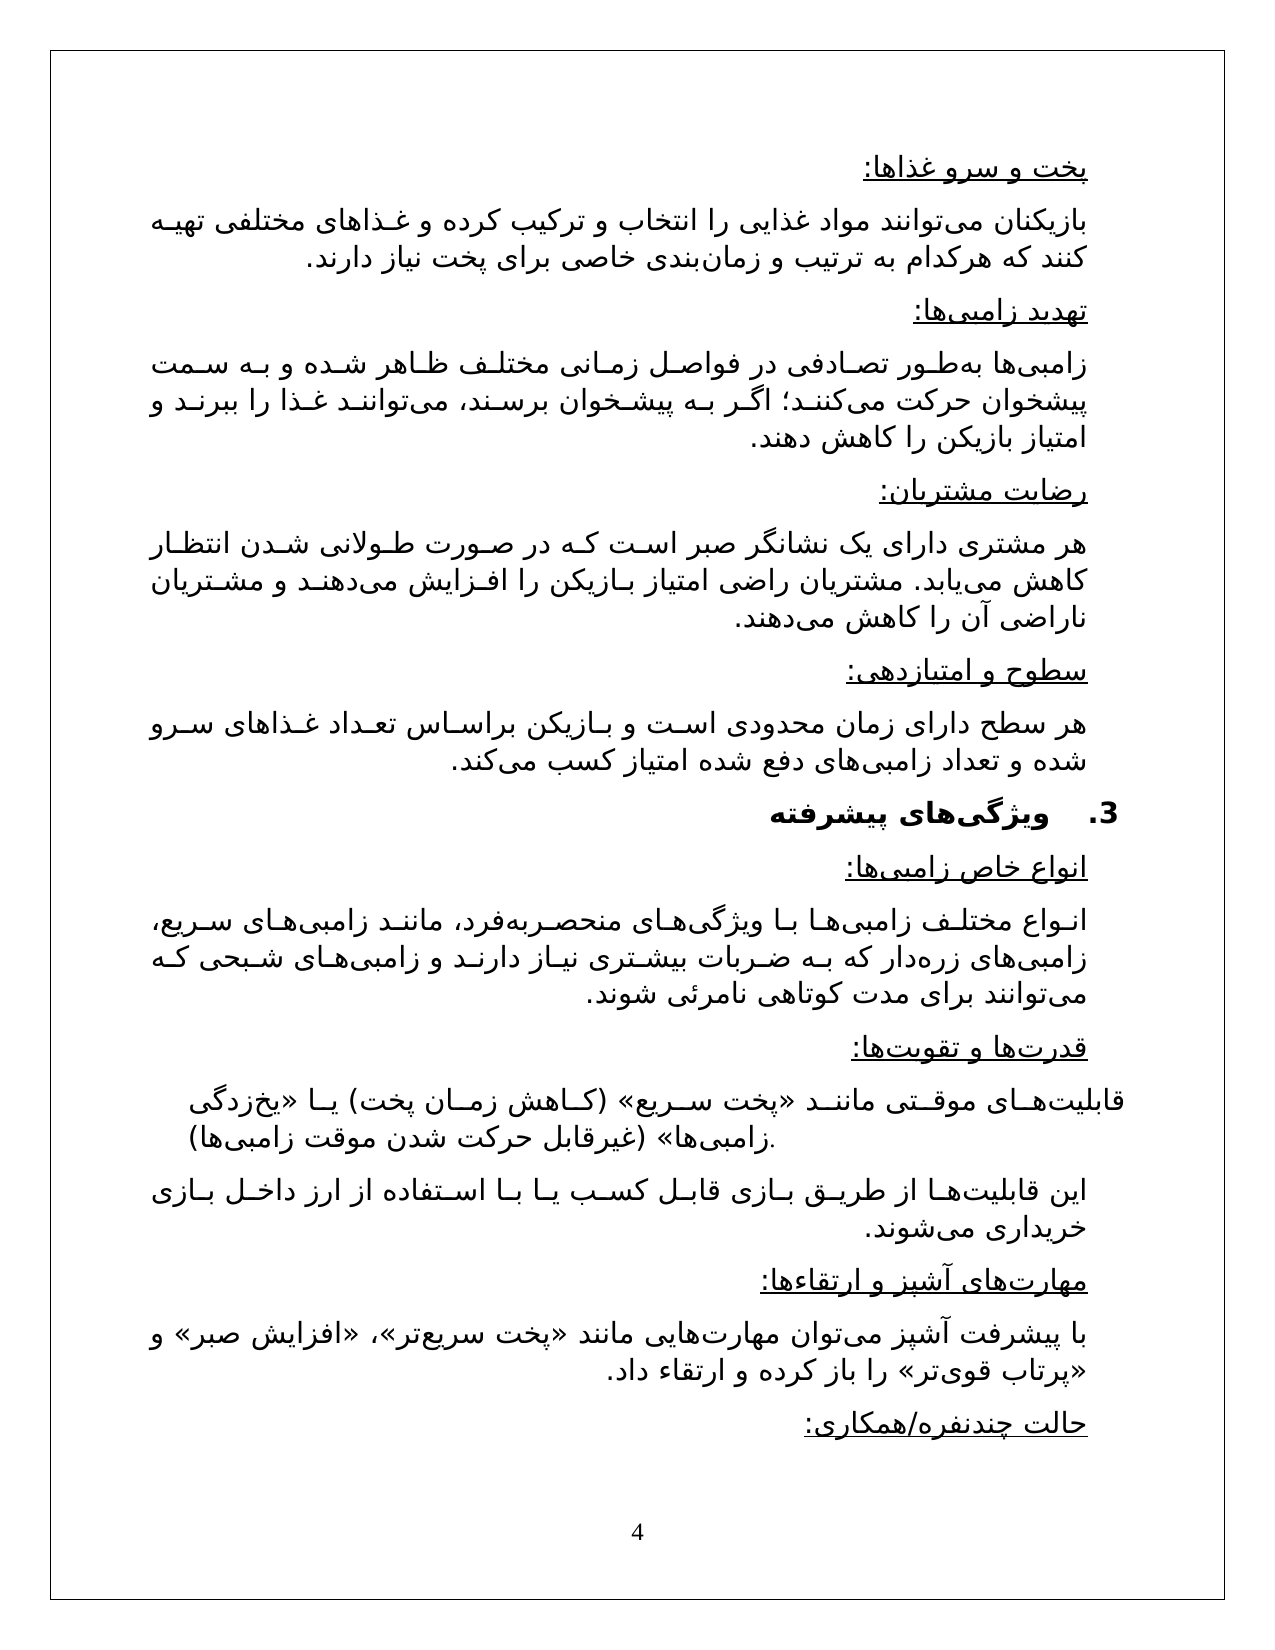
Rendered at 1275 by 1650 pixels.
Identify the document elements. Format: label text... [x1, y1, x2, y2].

text تهدید زامبی‌ها: [150, 293, 1087, 327]
text مهارت‌های آشپز و ارتقاءها: [150, 1263, 1087, 1297]
text زامبی‌ها به‌طور تصادفی در فواصل زمانی مختلف ظاهر شده و به سمت پیشخوان حرکت می‌کنند؛ اگر به پیشخوان برسند، می‌توانند غذا را ببرند و امتیاز بازیکن را کاهش دهند. [150, 347, 1087, 454]
list ویژگی‌های پیشرفته [150, 797, 1087, 831]
text هر سطح دارای زمان محدودی است و بازیکن براساس تعداد غذاهای سرو شده و تعداد زامبی‌های دفع شده امتیاز کسب می‌کند. [150, 707, 1087, 777]
text قدرت‌ها و تقویت‌ها: [150, 1030, 1087, 1064]
text انواع مختلف زامبی‌ها با ویژگی‌های منحصربه‌فرد، مانند زامبی‌های سریع، زامبی‌های زره‌دار که به ضربات بیشتری نیاز دارند و زامبی‌های شبحی که می‌توانند برای مدت کوتاهی نامرئی شوند. [150, 903, 1087, 1011]
text با پیشرفت آشپز می‌توان مهارت‌هایی مانند «پخت سریع‌تر»، «افزایش صبر» و «پرتاب قوی‌تر» را باز کرده و ارتقاء داد. [150, 1317, 1087, 1387]
text انواع خاص زامبی‌ها: [150, 850, 1087, 884]
text رضایت مشتریان: [150, 473, 1087, 507]
text سطوح و امتیازدهی: [150, 653, 1087, 687]
text هر مشتری دارای یک نشانگر صبر است که در صورت طولانی شدن انتظار کاهش می‌یابد. مشتریان راضی امتیاز بازیکن را افزایش می‌دهند و مشتریان ناراضی آن را کاهش می‌دهند. [150, 527, 1087, 634]
text قابلیت‌های موقتی مانند «پخت سریع» (کاهش زمان پخت) یا «یخ‌زدگی زامبی‌ها» (غیرقابل حرکت شدن موقت زامبی‌ها). [187, 1083, 1125, 1154]
text حالت چندنفره/همکاری: [150, 1407, 1087, 1441]
text این قابلیت‌ها از طریق بازی قابل کسب یا با استفاده از ارز داخل بازی خریداری می‌شوند. [150, 1173, 1087, 1244]
text پخت و سرو غذاها: [150, 150, 1087, 184]
text بازیکنان می‌توانند مواد غذایی را انتخاب و ترکیب کرده و غذاهای مختلفی تهیه کنند که هرکدام به ترتیب و زمان‌بندی خاصی برای پخت نیاز دارند. [150, 203, 1087, 274]
